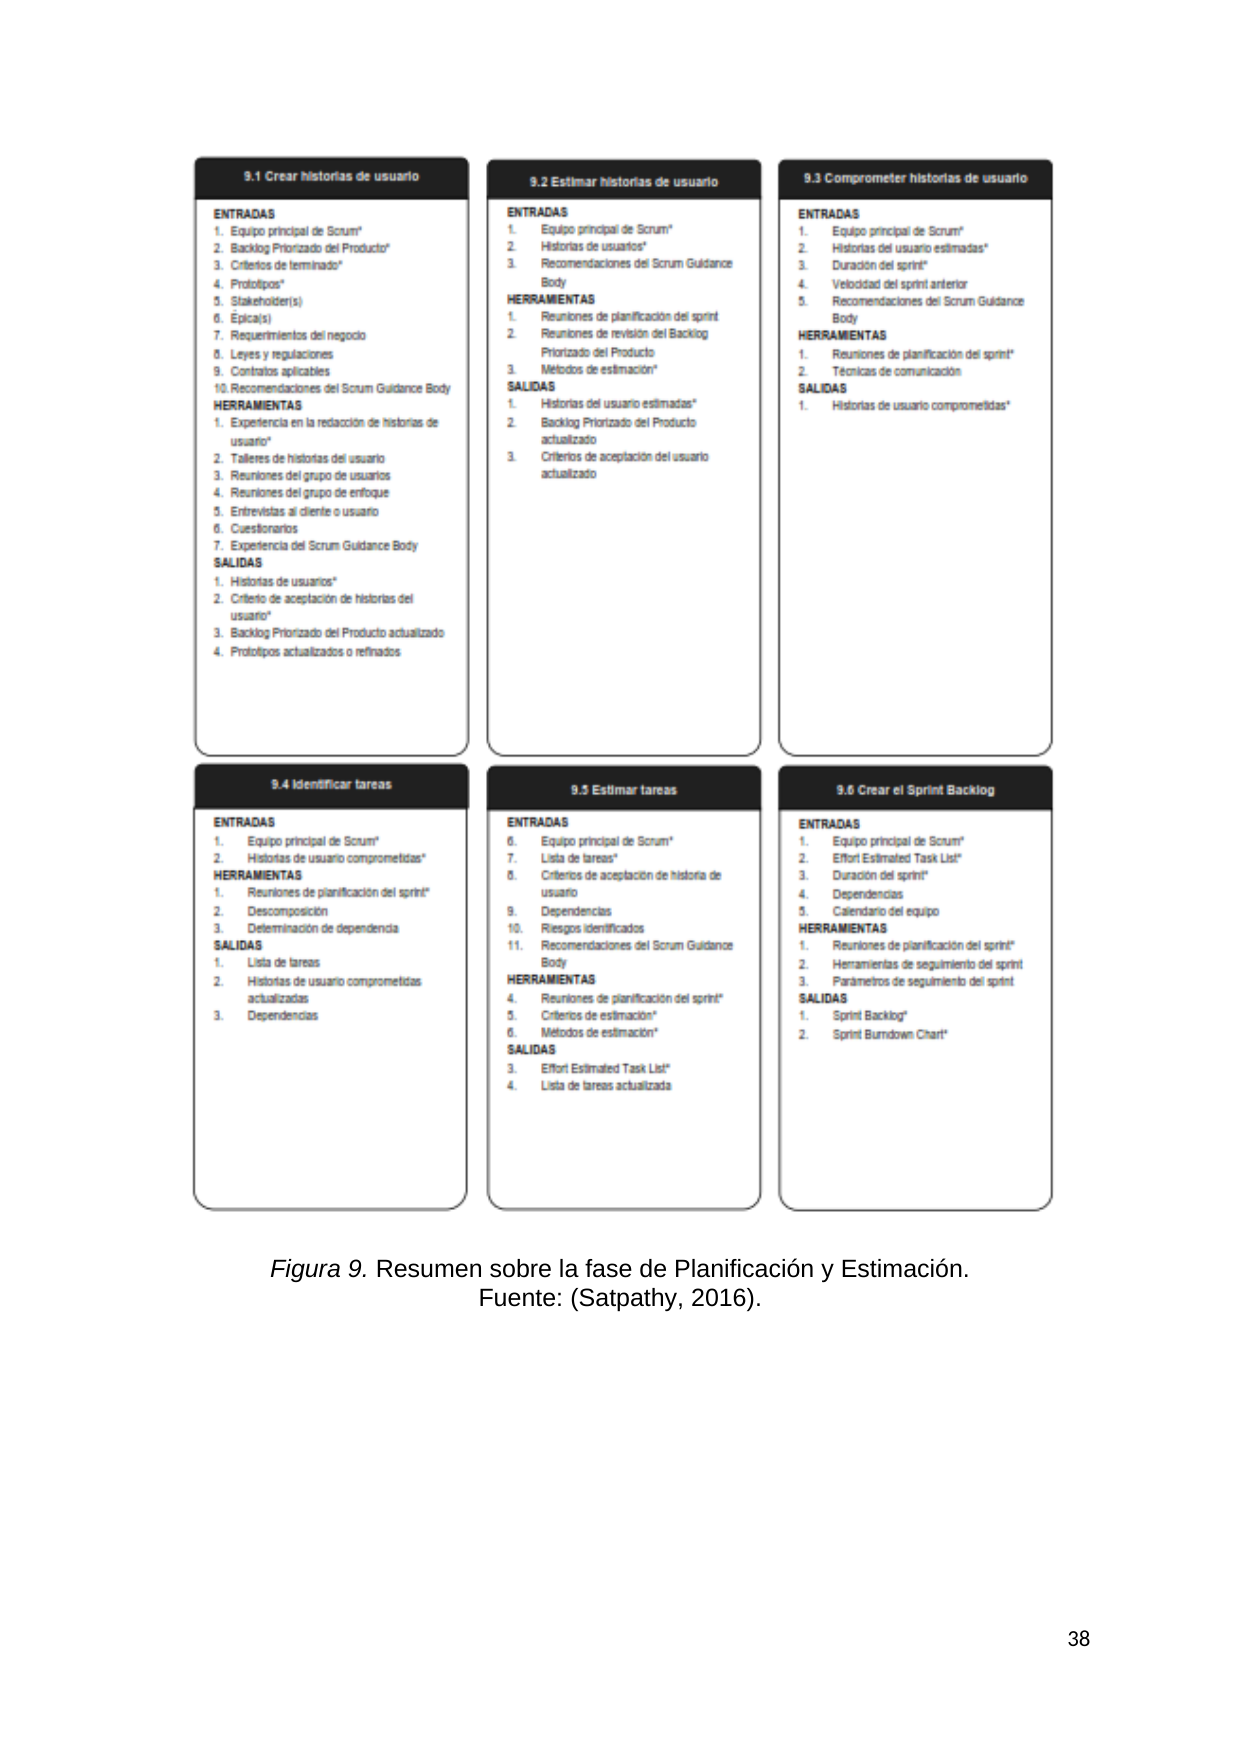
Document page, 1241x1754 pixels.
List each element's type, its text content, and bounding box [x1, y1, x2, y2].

picture [167, 150, 1074, 1227]
text Fuente: . [150, 1283, 1090, 1312]
text Figura 9. Resumen sobre la fase de Planificación y Estimación. [150, 1254, 1090, 1283]
